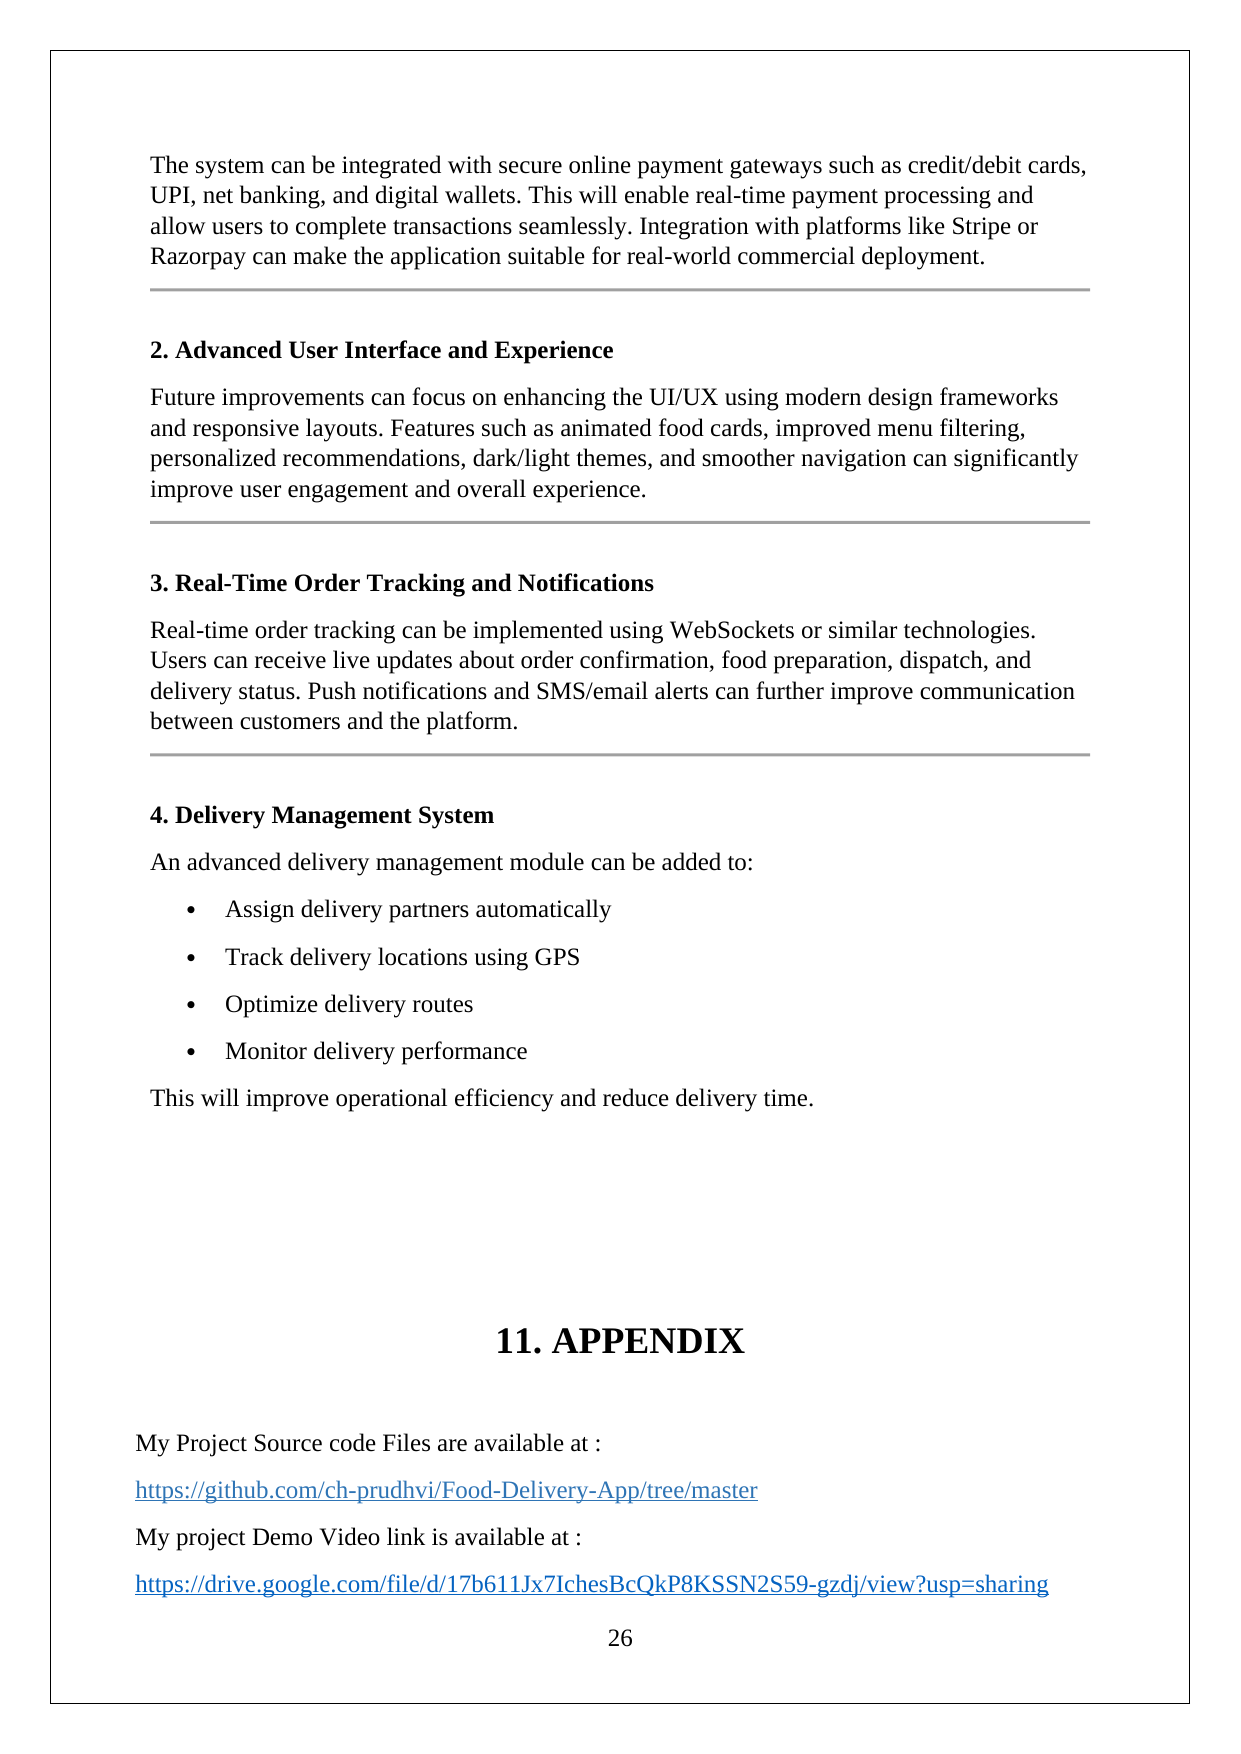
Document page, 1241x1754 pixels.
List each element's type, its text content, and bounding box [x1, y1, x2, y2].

list Monitor delivery performance [187, 1036, 1090, 1064]
text 11. APPENDIX [150, 1318, 1090, 1361]
text https://github.com/ch-prudhvi/Food-Delivery-App/tree/master [135, 1475, 1090, 1503]
text My project Demo Video link is available at : [135, 1522, 1090, 1551]
text An advanced delivery management module can be added to: [150, 847, 1090, 876]
list Optimize delivery routes [187, 989, 1090, 1017]
list Assign delivery partners automatically [187, 894, 1090, 923]
text 3. Real-Time Order Tracking and Notifications [150, 568, 1090, 597]
text 4. Delivery Management System [150, 800, 1090, 829]
text Future improvements can focus on enhancing the UI/UX using modern design frameworks and responsive layouts. Features such as animated food cards, improved menu filtering, personalized recommendations, dark/light themes, and smoother navigation can significantly improve user engagement and overall experience. [150, 382, 1090, 502]
text The system can be integrated with secure online payment gateways such as credit/debit cards, UPI, net banking, and digital wallets. This will enable real-time payment processing and allow users to complete transactions seamlessly. Integration with platforms like Stripe or Razorpay can make the application suitable for real-world commercial deployment. [150, 150, 1090, 270]
text 2. Advanced User Interface and Experience [150, 335, 1090, 364]
text https://drive.google.com/file/d/17b611Jx7IchesBcQkP8KSSN2S59-gzdj/view?usp=sharing [135, 1569, 1090, 1598]
text My Project Source code Files are available at : [135, 1428, 1090, 1456]
text This will improve operational efficiency and reduce delivery time. [150, 1083, 1090, 1112]
list Track delivery locations using GPS [187, 942, 1090, 970]
text Real-time order tracking can be implemented using WebSockets or similar technologies. Users can receive live updates about order confirmation, food preparation, dispatch, and delivery status. Push notifications and SMS/email alerts can further improve communication between customers and the platform. [150, 615, 1090, 735]
